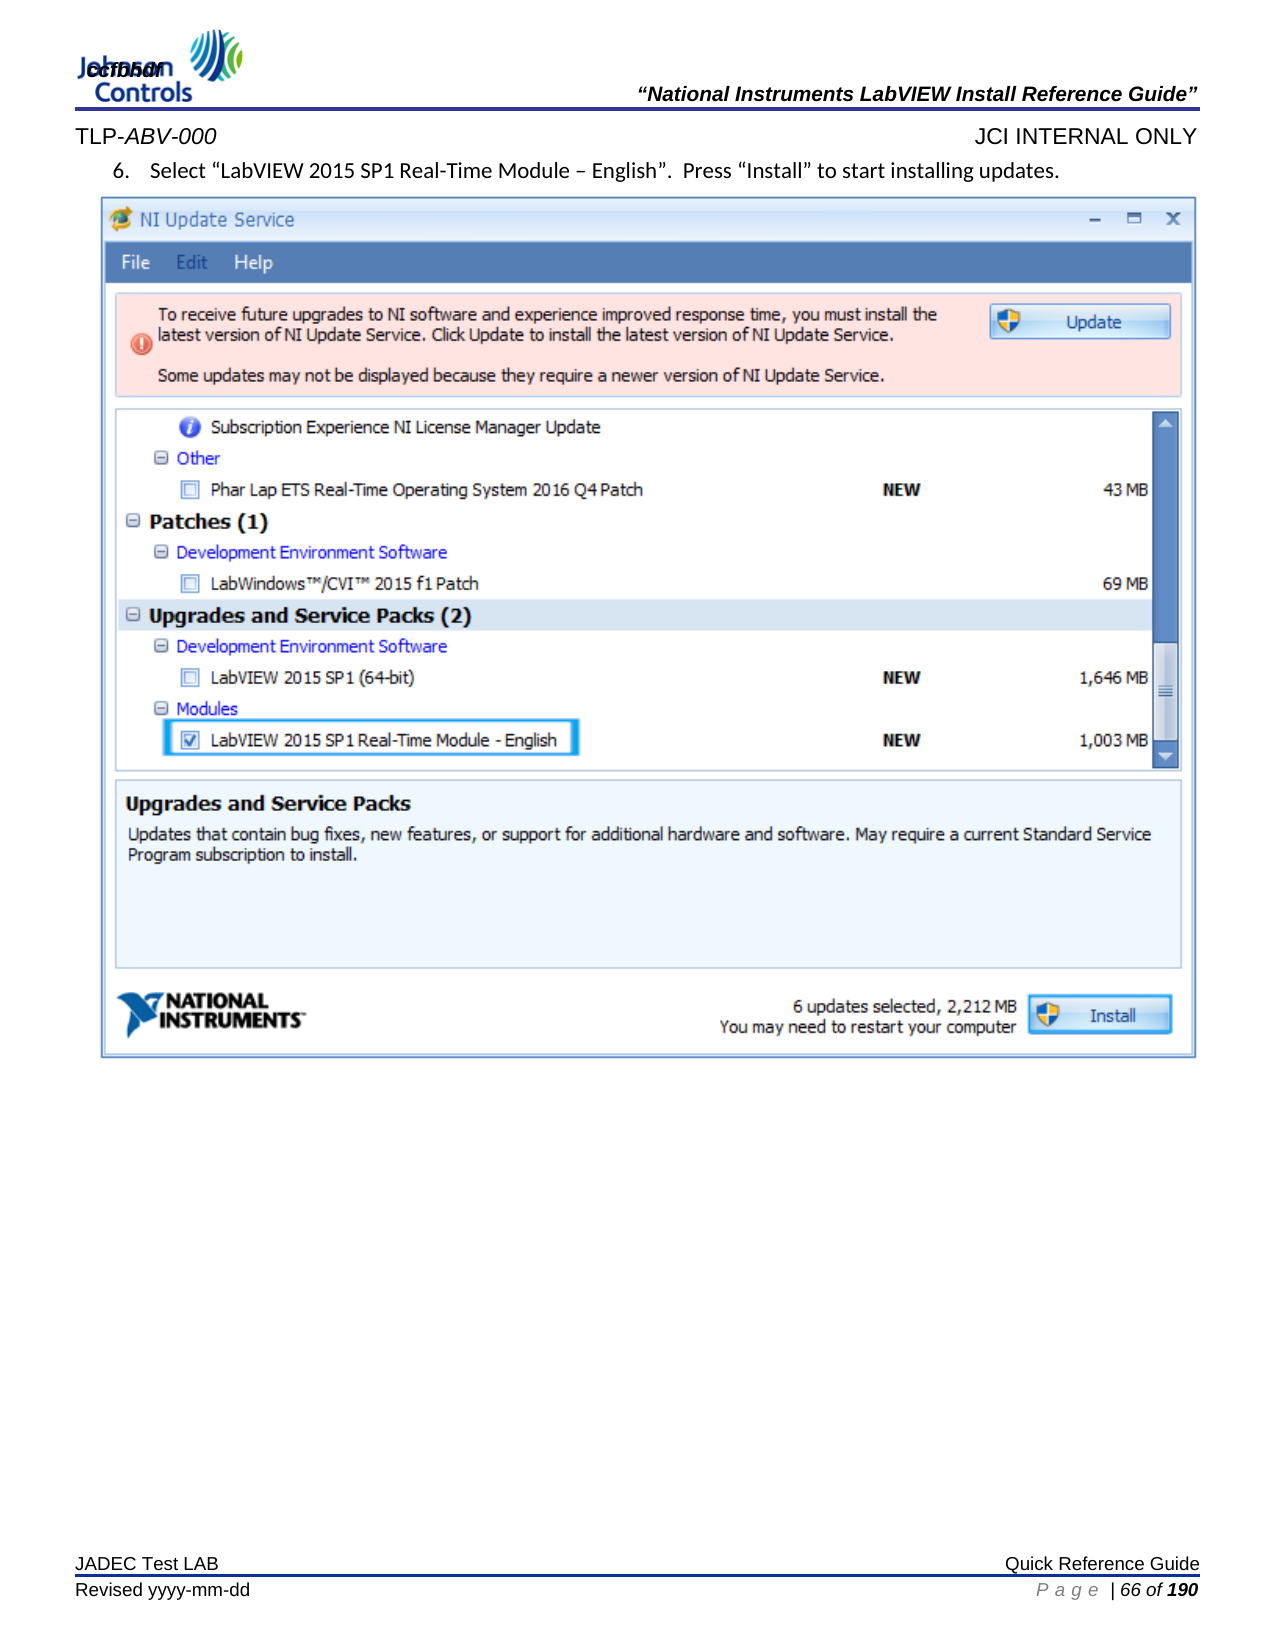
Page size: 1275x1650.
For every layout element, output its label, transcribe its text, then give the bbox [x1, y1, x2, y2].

picture [76, 26, 246, 105]
picture [95, 195, 1200, 1063]
list Select “LabVIEW 2015 SP1 Real-Time Module – English”. Press “Install” to start installing updates. [112, 156, 1200, 184]
